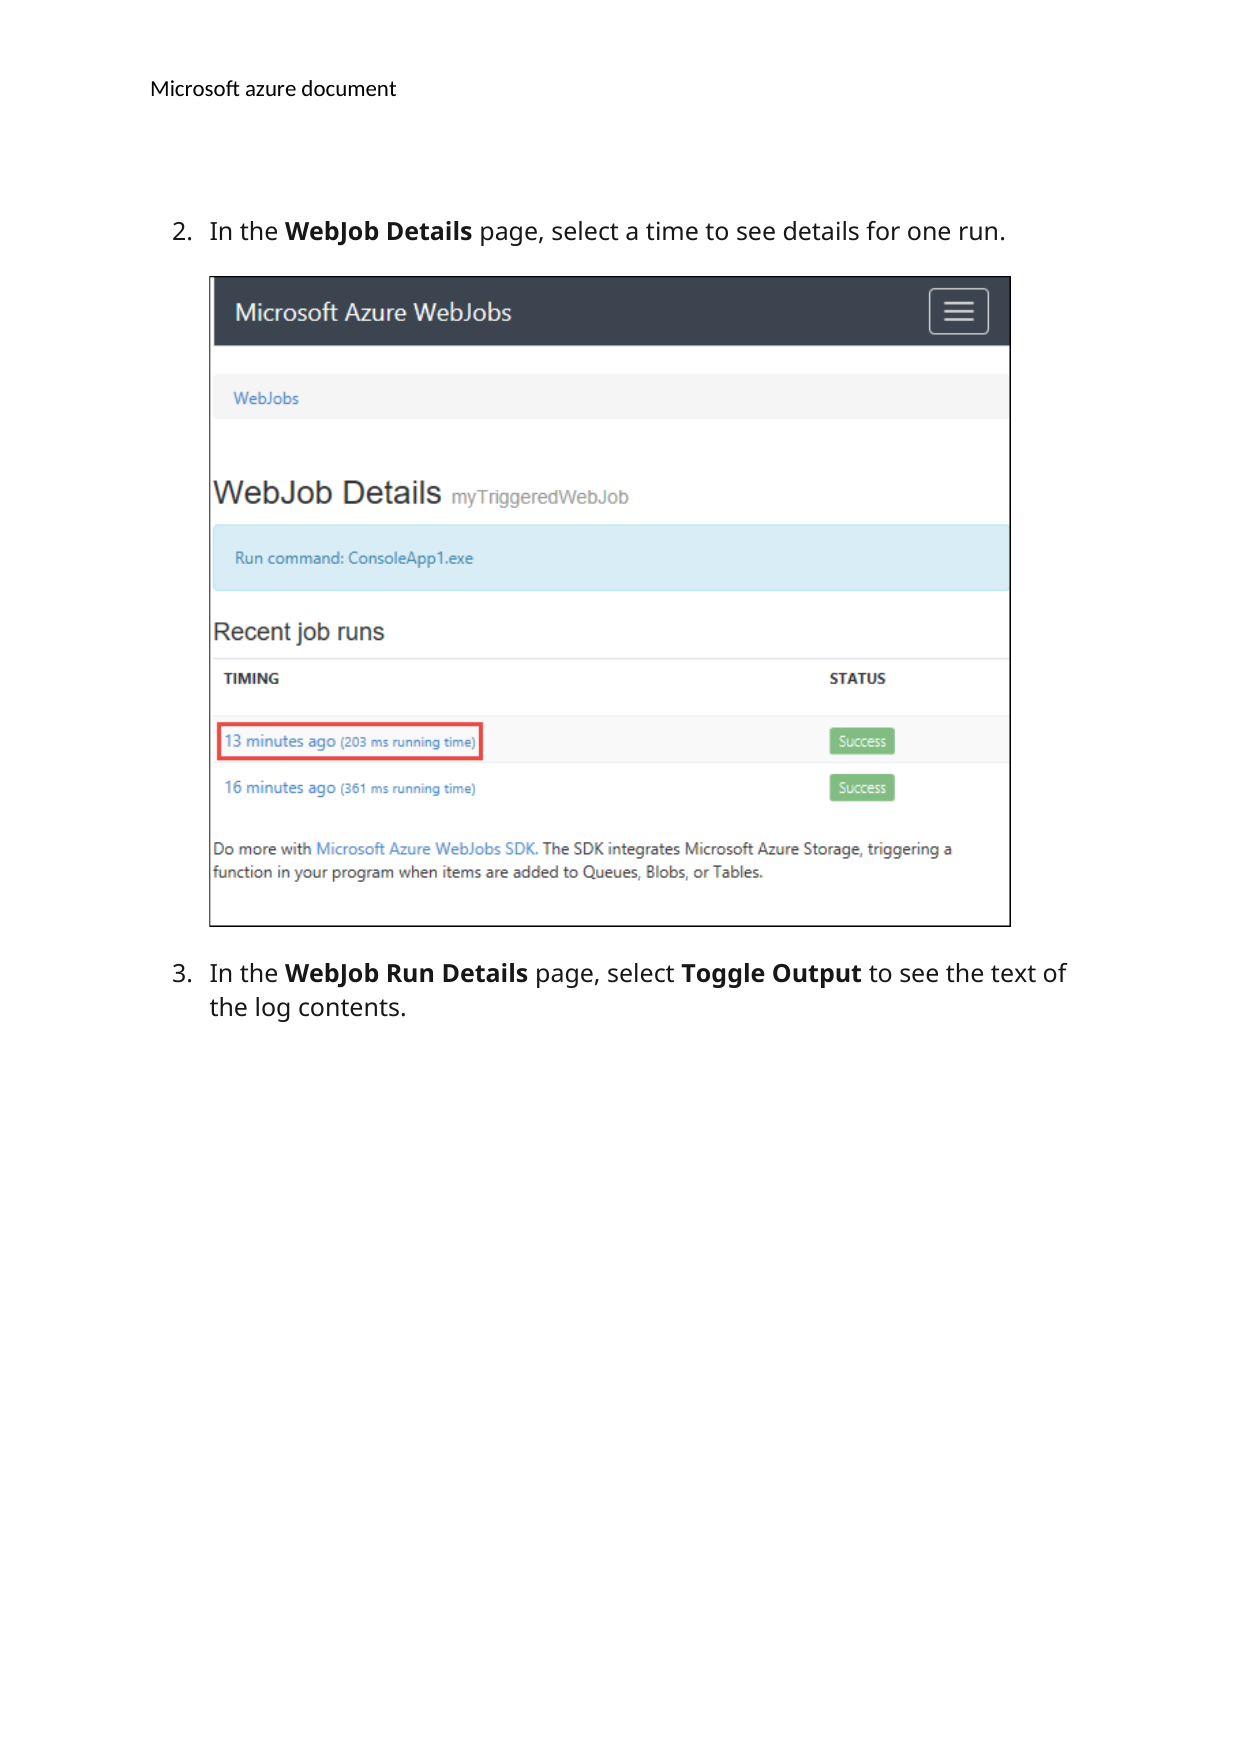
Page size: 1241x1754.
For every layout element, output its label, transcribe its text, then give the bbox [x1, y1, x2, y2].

picture [209, 276, 1011, 927]
list In the WebJob Details page, select a time to see details for one run. [172, 213, 1090, 247]
list In the WebJob Run Details page, select Toggle Output to see the text of the log contents. [172, 956, 1090, 1024]
